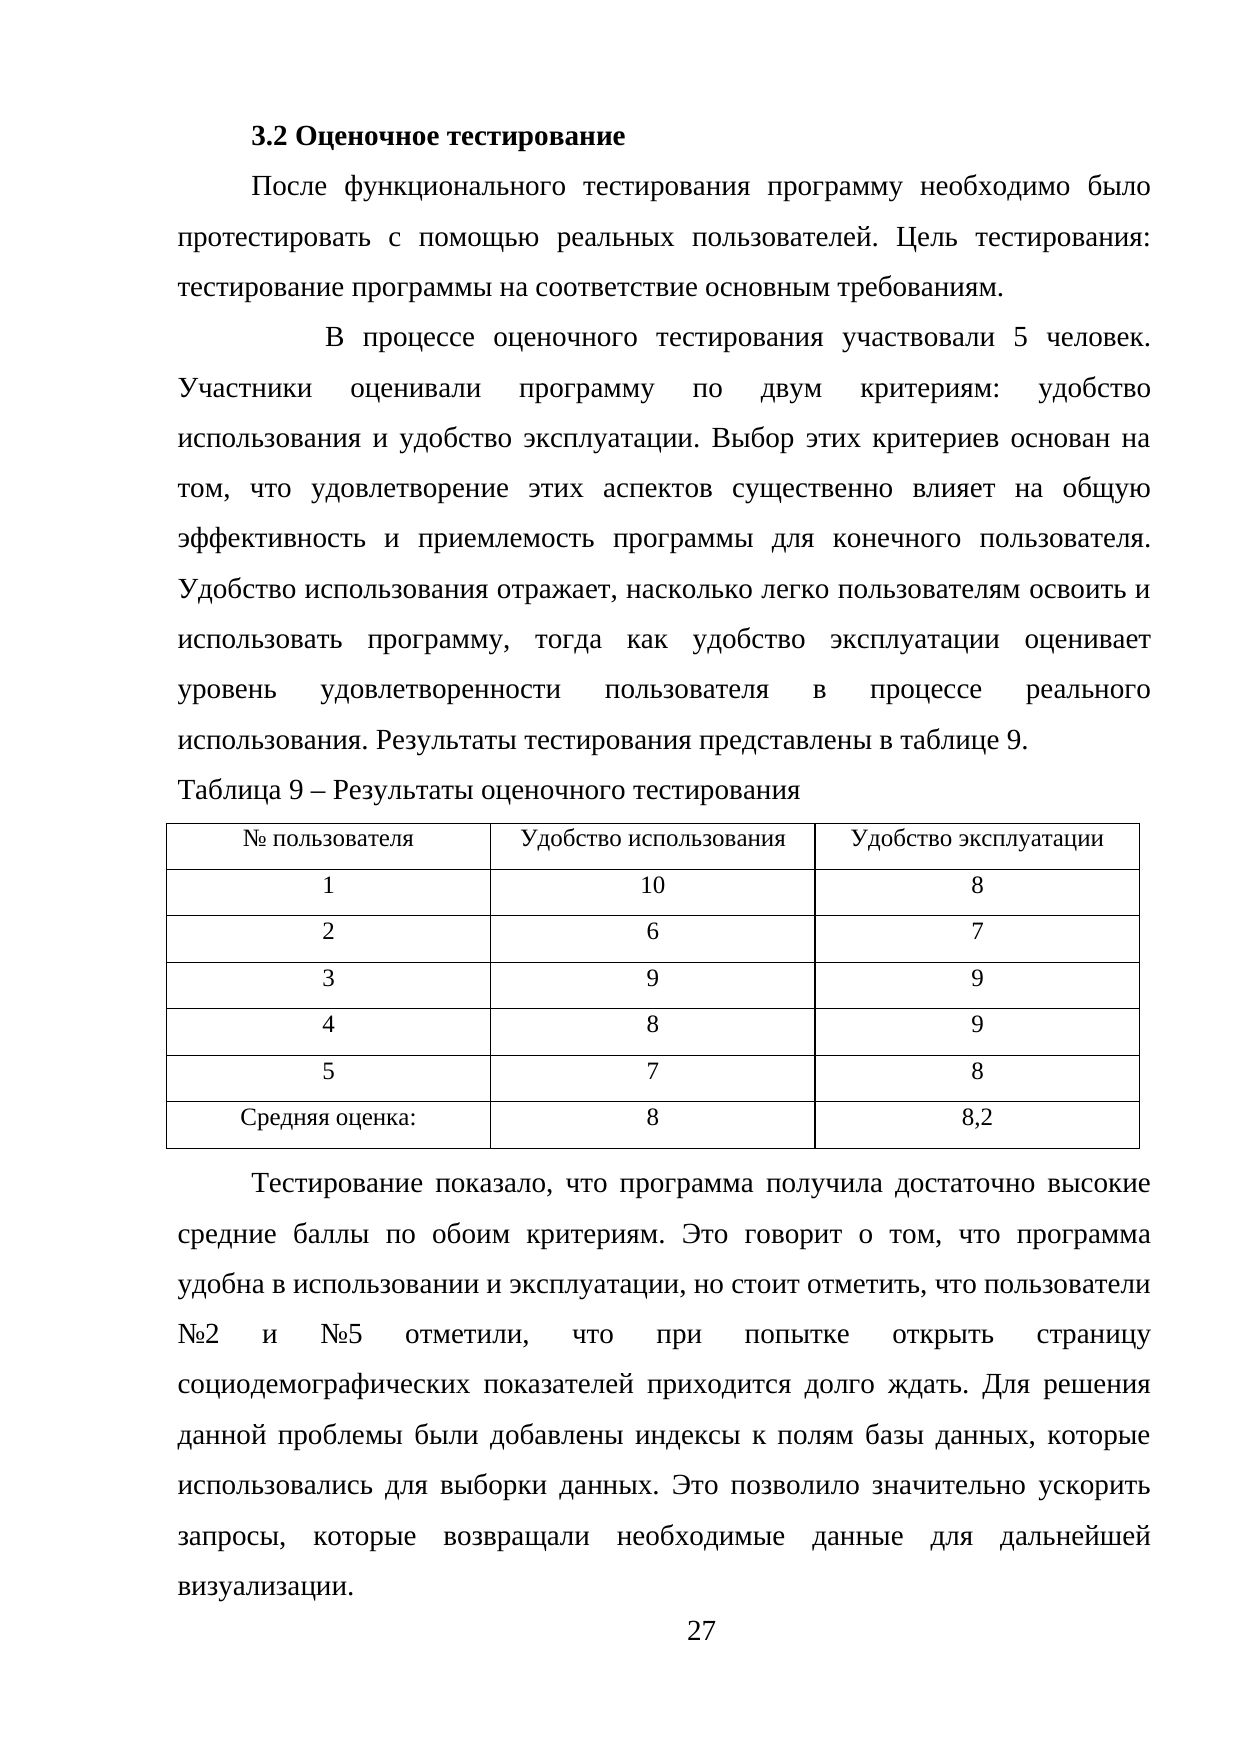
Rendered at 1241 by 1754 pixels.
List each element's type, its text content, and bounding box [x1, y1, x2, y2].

table_cell 9 [816, 1009, 1139, 1055]
table_header Удобство использования [491, 824, 814, 869]
table_cell 8 [491, 1009, 814, 1055]
text Тестирование показало, что программа получила достаточно высокие средние баллы по обоим критериям. Это говорит о том, что программа удобна в использовании и эксплуатации, но стоит отметить, что пользователи №2 и №5 отметили, что при попытке открыть страницу социодемографических показателей приходится долго ждать. Для решения данной проблемы были добавлены индексы к полям базы данных, которые использовались для выборки данных. Это позволило значительно ускорить запросы, которые возвращали необходимые данные для дальнейшей визуализации. [177, 1165, 1152, 1601]
text В процессе оценочного тестирования участвовали 5 человек. Участники оценивали программу по двум критериям: удобство использования и удобство эксплуатации. Выбор этих критериев основан на том, что удовлетворение этих аспектов существенно влияет на общую эффективность и приемлемость программы для конечного пользователя. Удобство использования отражает, насколько легко пользователям освоить и использовать программу, тогда как удобство эксплуатации оценивает уровень удовлетворенности пользователя в процессе реального использования. Результаты тестирования представлены в таблице 9. [177, 319, 1152, 755]
table_cell 7 [816, 916, 1139, 962]
table_cell 9 [816, 963, 1139, 1008]
table_header № пользователя [167, 824, 490, 869]
table_cell Средняя оценка: [167, 1102, 490, 1148]
text Таблица 9 – Результаты оценочного тестирования [177, 772, 1152, 806]
table_cell 3 [167, 963, 490, 1008]
table_cell 8 [816, 1056, 1139, 1101]
table_cell 6 [491, 916, 814, 962]
subtitle 3.2 Оценочное тестирование [177, 118, 1152, 152]
table_cell 7 [491, 1056, 814, 1101]
table_cell 9 [491, 963, 814, 1008]
table_cell 8 [491, 1102, 814, 1148]
table_cell 1 [167, 870, 490, 915]
table_cell 4 [167, 1009, 490, 1055]
table_cell 8,2 [816, 1102, 1139, 1148]
table_cell 8 [816, 870, 1139, 915]
table_cell 5 [167, 1056, 490, 1101]
table_cell 10 [491, 870, 814, 915]
text После функционального тестирования программу необходимо было протестировать с помощью реальных пользователей. Цель тестирования: тестирование программы на соответствие основным требованиям. [177, 168, 1152, 303]
table_cell 2 [167, 916, 490, 962]
table_header Удобство эксплуатации [816, 824, 1139, 869]
